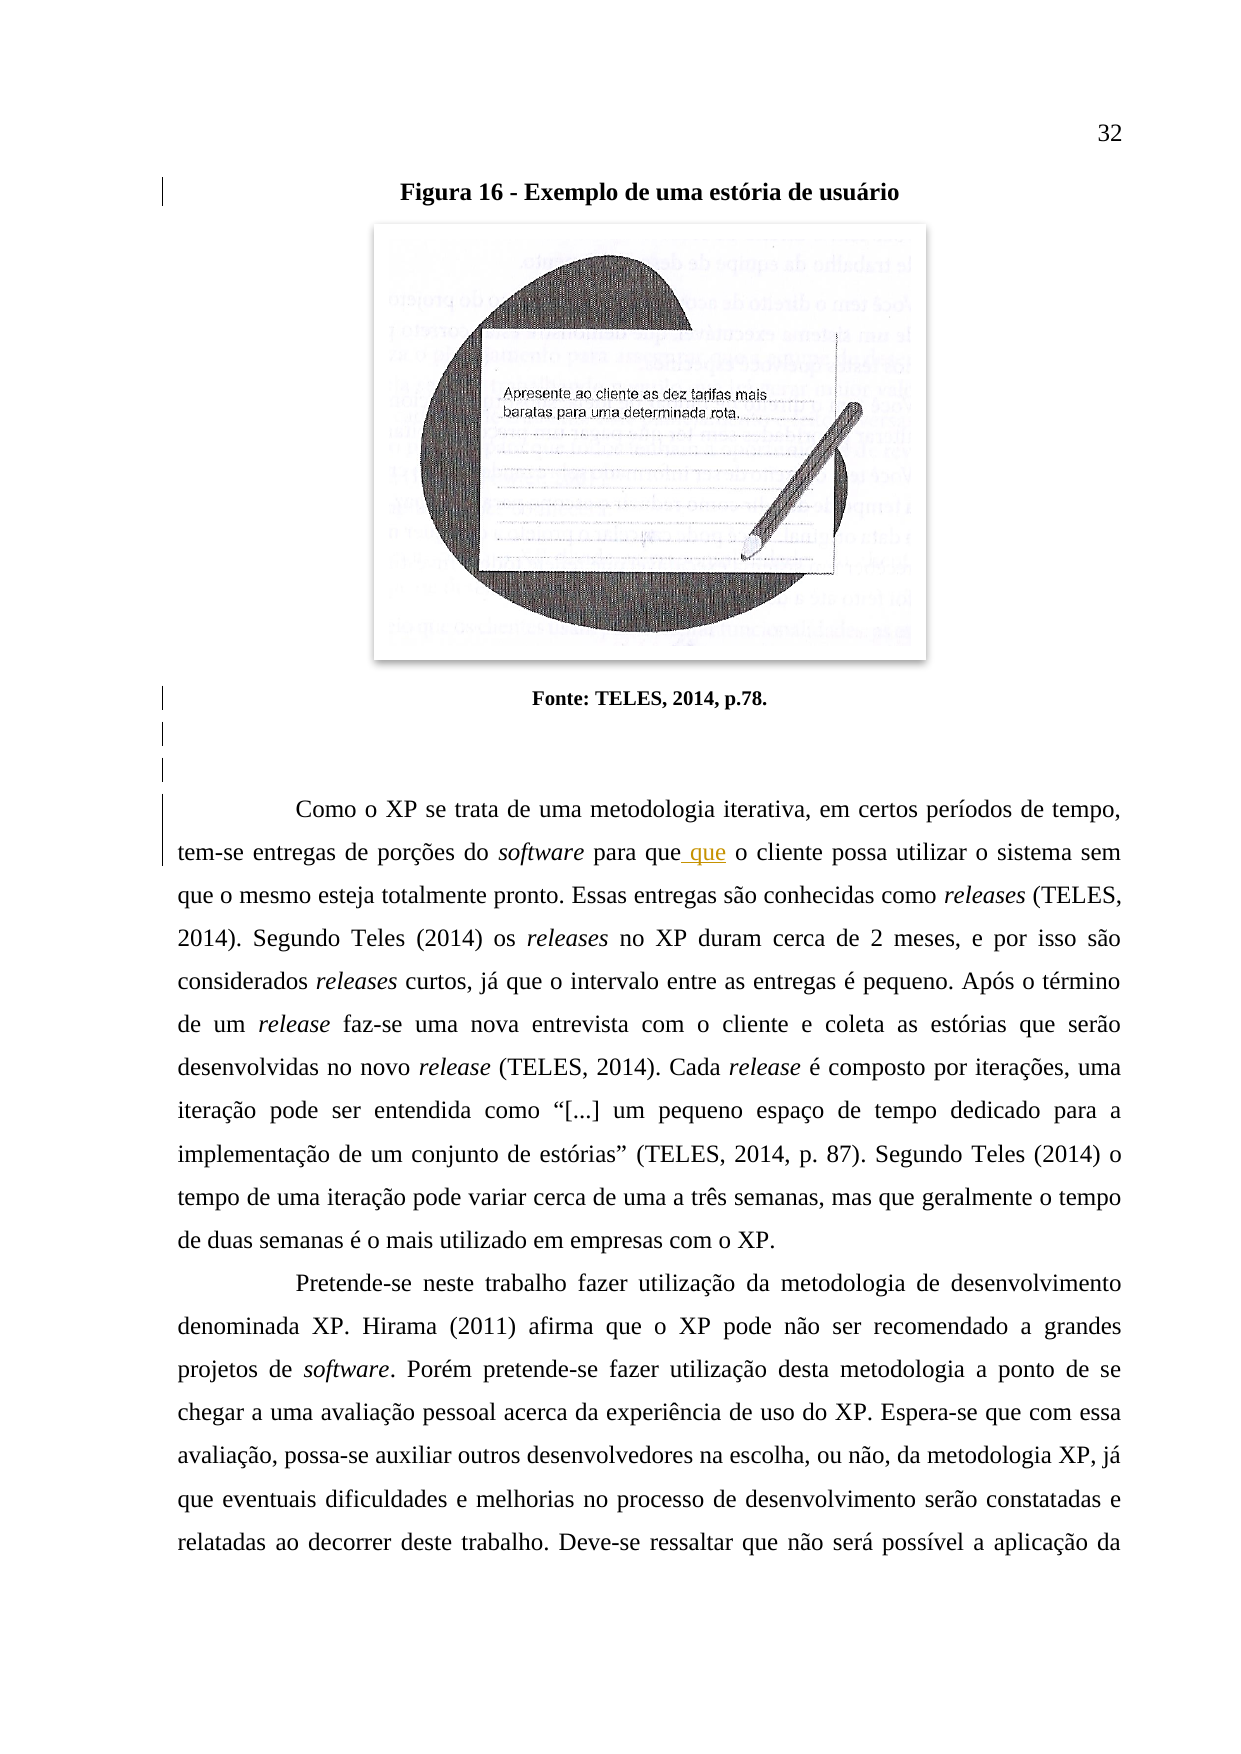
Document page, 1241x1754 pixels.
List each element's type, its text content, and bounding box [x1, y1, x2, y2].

picture [389, 239, 911, 646]
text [177, 1268, 1122, 1556]
text Figura 16 - Exemplo de uma estória de usuário [177, 177, 1122, 206]
text Como o XP se trata de uma metodologia iterativa, em certos períodos de tempo, tem-se entregas de porções do software para que o cliente possa utilizar o sistema sem que o mesmo esteja totalmente pronto. Essas entregas são conhecidas como releases . Segundo Teles os releases no XP duram cerca de 2 meses, e por isso são considerados releases curtos, já que o intervalo entre as entregas é pequeno. Após o término de um release faz-se uma nova entrevista com o cliente e coleta as estórias que serão desenvolvidas no novo release . Cada release é composto por iterações, uma iteração pode ser entendida como “[...] um pequeno espaço de tempo dedicado para a implementação de um conjunto de estórias” . Segundo Teles (2014) o tempo de uma iteração pode variar cerca de uma a três semanas, mas que geralmente o tempo de duas semanas é o mais utilizado em empresas com o XP. [177, 794, 1122, 1254]
text Fonte: TELES, 2014, p.78. [177, 686, 1122, 709]
